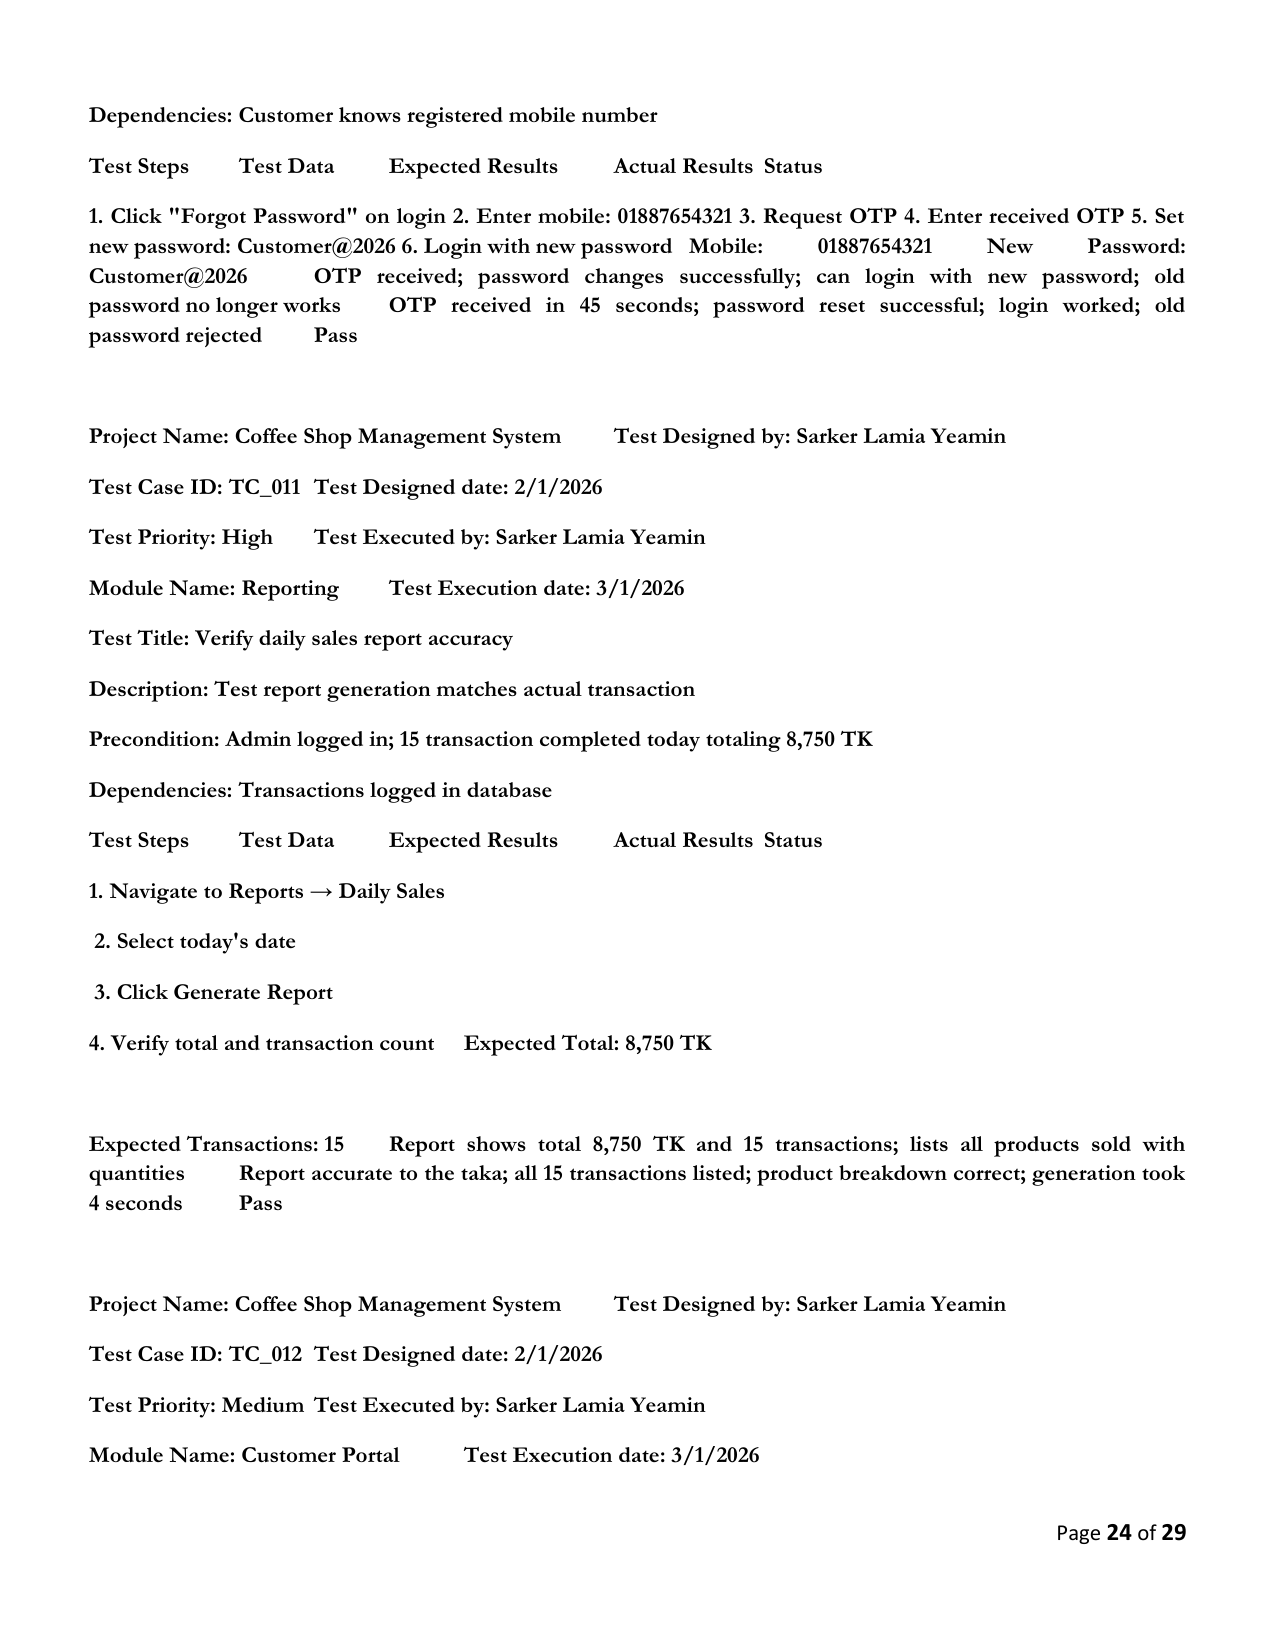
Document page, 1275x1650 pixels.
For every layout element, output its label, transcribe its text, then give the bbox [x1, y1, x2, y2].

text Test Title: Verify daily sales report accuracy [88, 626, 1186, 652]
text 1. Navigate to Reports → Daily Sales [88, 878, 1186, 904]
text Test Steps Test Data Expected Results Actual Results Status [88, 828, 1186, 854]
text Dependencies: Customer knows registered mobile number [88, 103, 1186, 129]
text 2. Select today's date [88, 929, 1186, 955]
text Test Steps Test Data Expected Results Actual Results Status [88, 153, 1186, 179]
text 1. Click "Forgot Password" on login 2. Enter mobile: 01887654321 3. Request OTP 4. Enter received OTP 5. Set new password: Customer@2026 6. Login with new password Mobile: 01887654321 New Password: Customer@2026 OTP received; password changes successfully; can login with new password; old password no longer works OTP received in 45 seconds; password reset successful; login worked; old password rejected Pass [88, 204, 1186, 349]
text 4. Verify total and transaction count Expected Total: 8,750 TK [88, 1030, 1186, 1056]
text Expected Transactions: 15 Report shows total 8,750 TK and 15 transactions; lists all products sold with quantities Report accurate to the taka; all 15 transactions listed; product breakdown correct; generation took 4 seconds Pass [88, 1131, 1186, 1216]
text Module Name: Reporting Test Execution date: 3/1/2026 [88, 575, 1186, 601]
text Test Case ID: TC_012 Test Designed date: 2/1/2026 [88, 1342, 1186, 1368]
text Module Name: Customer Portal Test Execution date: 3/1/2026 [88, 1443, 1186, 1469]
text Test Priority: High Test Executed by: Sarker Lamia Yeamin [88, 525, 1186, 551]
text Project Name: Coffee Shop Management System Test Designed by: Sarker Lamia Yeamin [88, 1292, 1186, 1317]
text Dependencies: Transactions logged in database [88, 777, 1186, 803]
text Test Priority: Medium Test Executed by: Sarker Lamia Yeamin [88, 1393, 1186, 1418]
text Project Name: Coffee Shop Management System Test Designed by: Sarker Lamia Yeamin [88, 424, 1186, 450]
text Description: Test report generation matches actual transaction [88, 676, 1186, 702]
text Test Case ID: TC_011 Test Designed date: 2/1/2026 [88, 474, 1186, 500]
text 3. Click Generate Report [88, 979, 1186, 1005]
text Precondition: Admin logged in; 15 transaction completed today totaling 8,750 TK [88, 727, 1186, 753]
